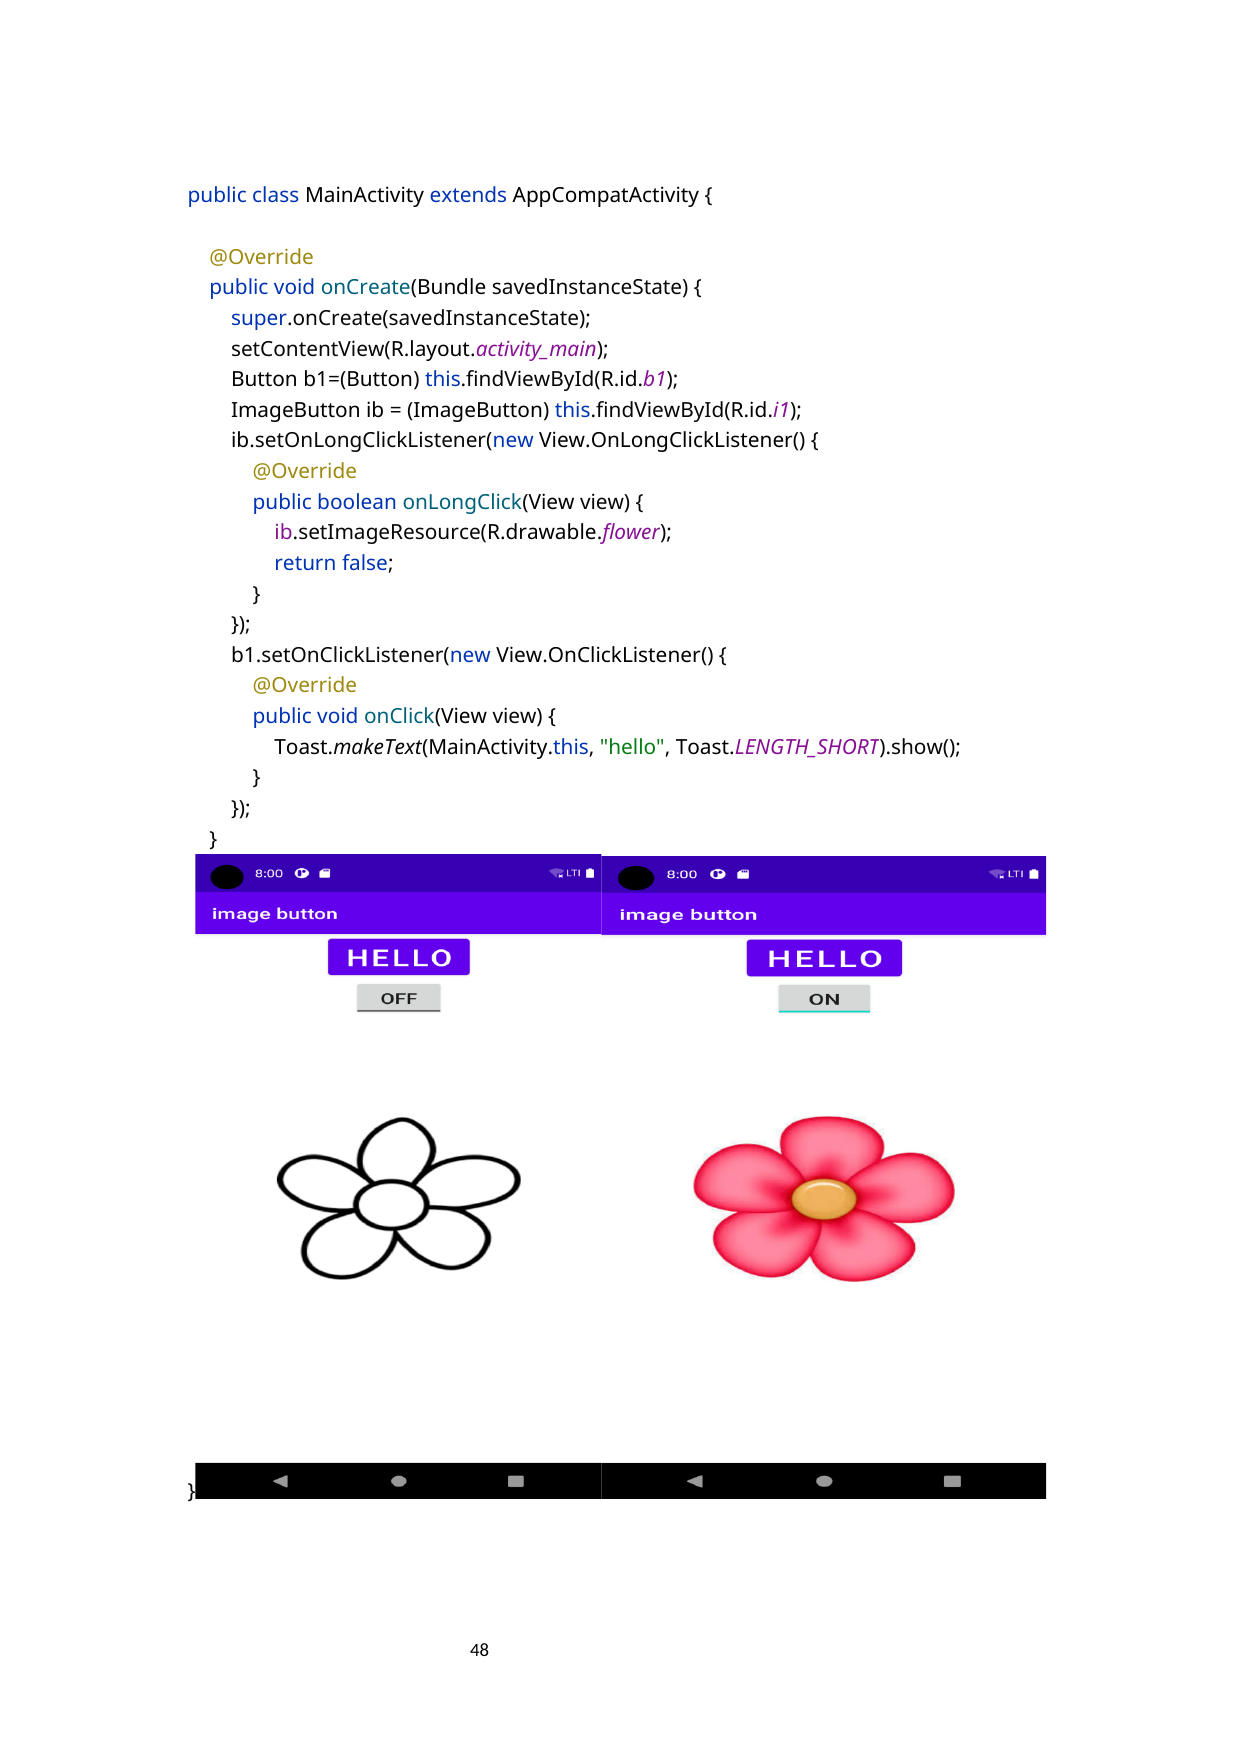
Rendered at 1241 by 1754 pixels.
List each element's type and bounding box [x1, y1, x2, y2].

picture [195, 854, 1047, 1499]
text [187, 150, 1053, 1504]
